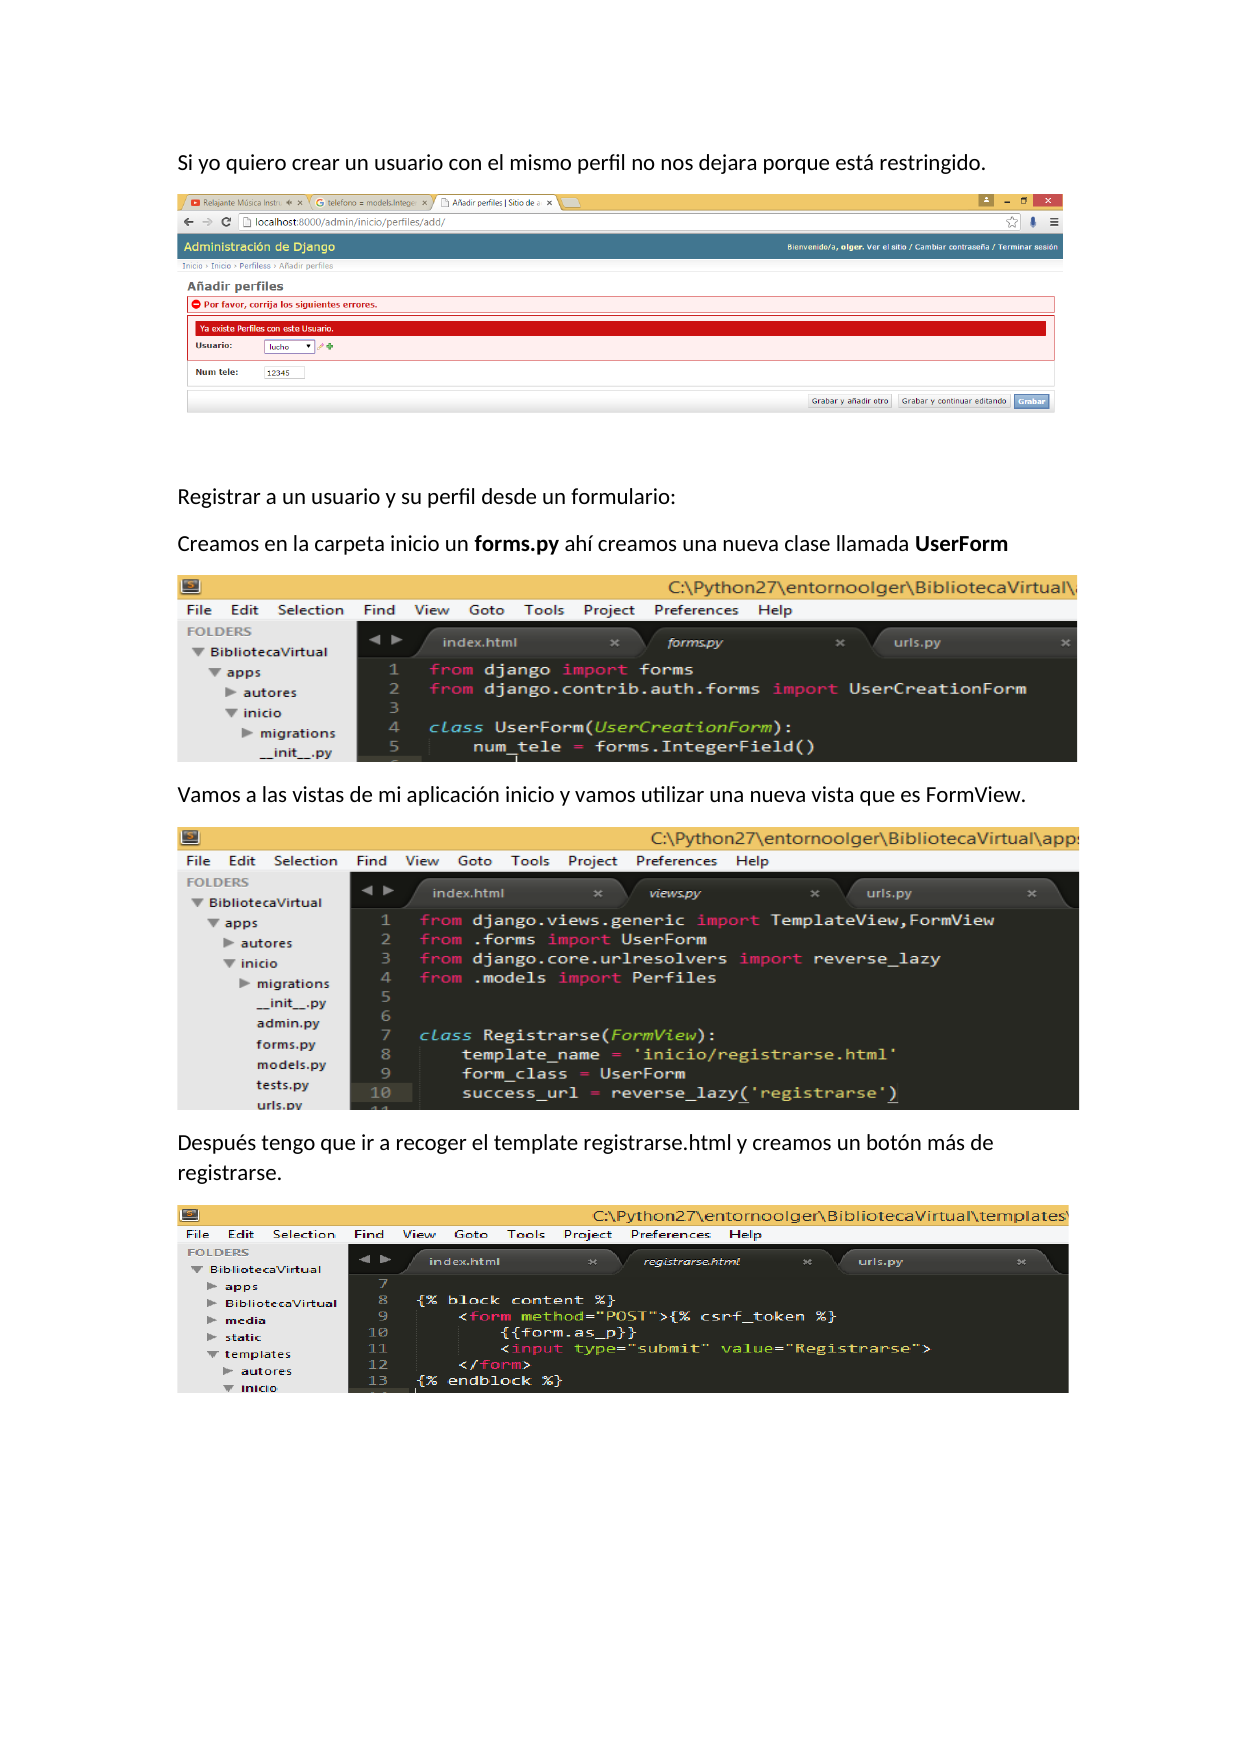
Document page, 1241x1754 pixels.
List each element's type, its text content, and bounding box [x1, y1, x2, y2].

text Creamos en la carpeta inicio un forms.py ahí creamos una nueva clase llamada UserForm [177, 529, 1063, 557]
text Si yo quiero crear un usuario con el mismo perfil no nos dejara porque está restringido. [177, 148, 1063, 176]
picture [177, 1205, 1069, 1393]
text Después tengo que ir a recoger el template registrarse.html y creamos un botón más de registrarse. [177, 1128, 1063, 1186]
text Vamos a las vistas de mi aplicación inicio y vamos utilizar una nueva vista que es FormView. [177, 780, 1063, 808]
picture [177, 827, 1080, 1110]
picture [177, 194, 1063, 417]
picture [177, 575, 1078, 762]
text Registrar a un usuario y su perfil desde un formulario: [177, 482, 1063, 510]
